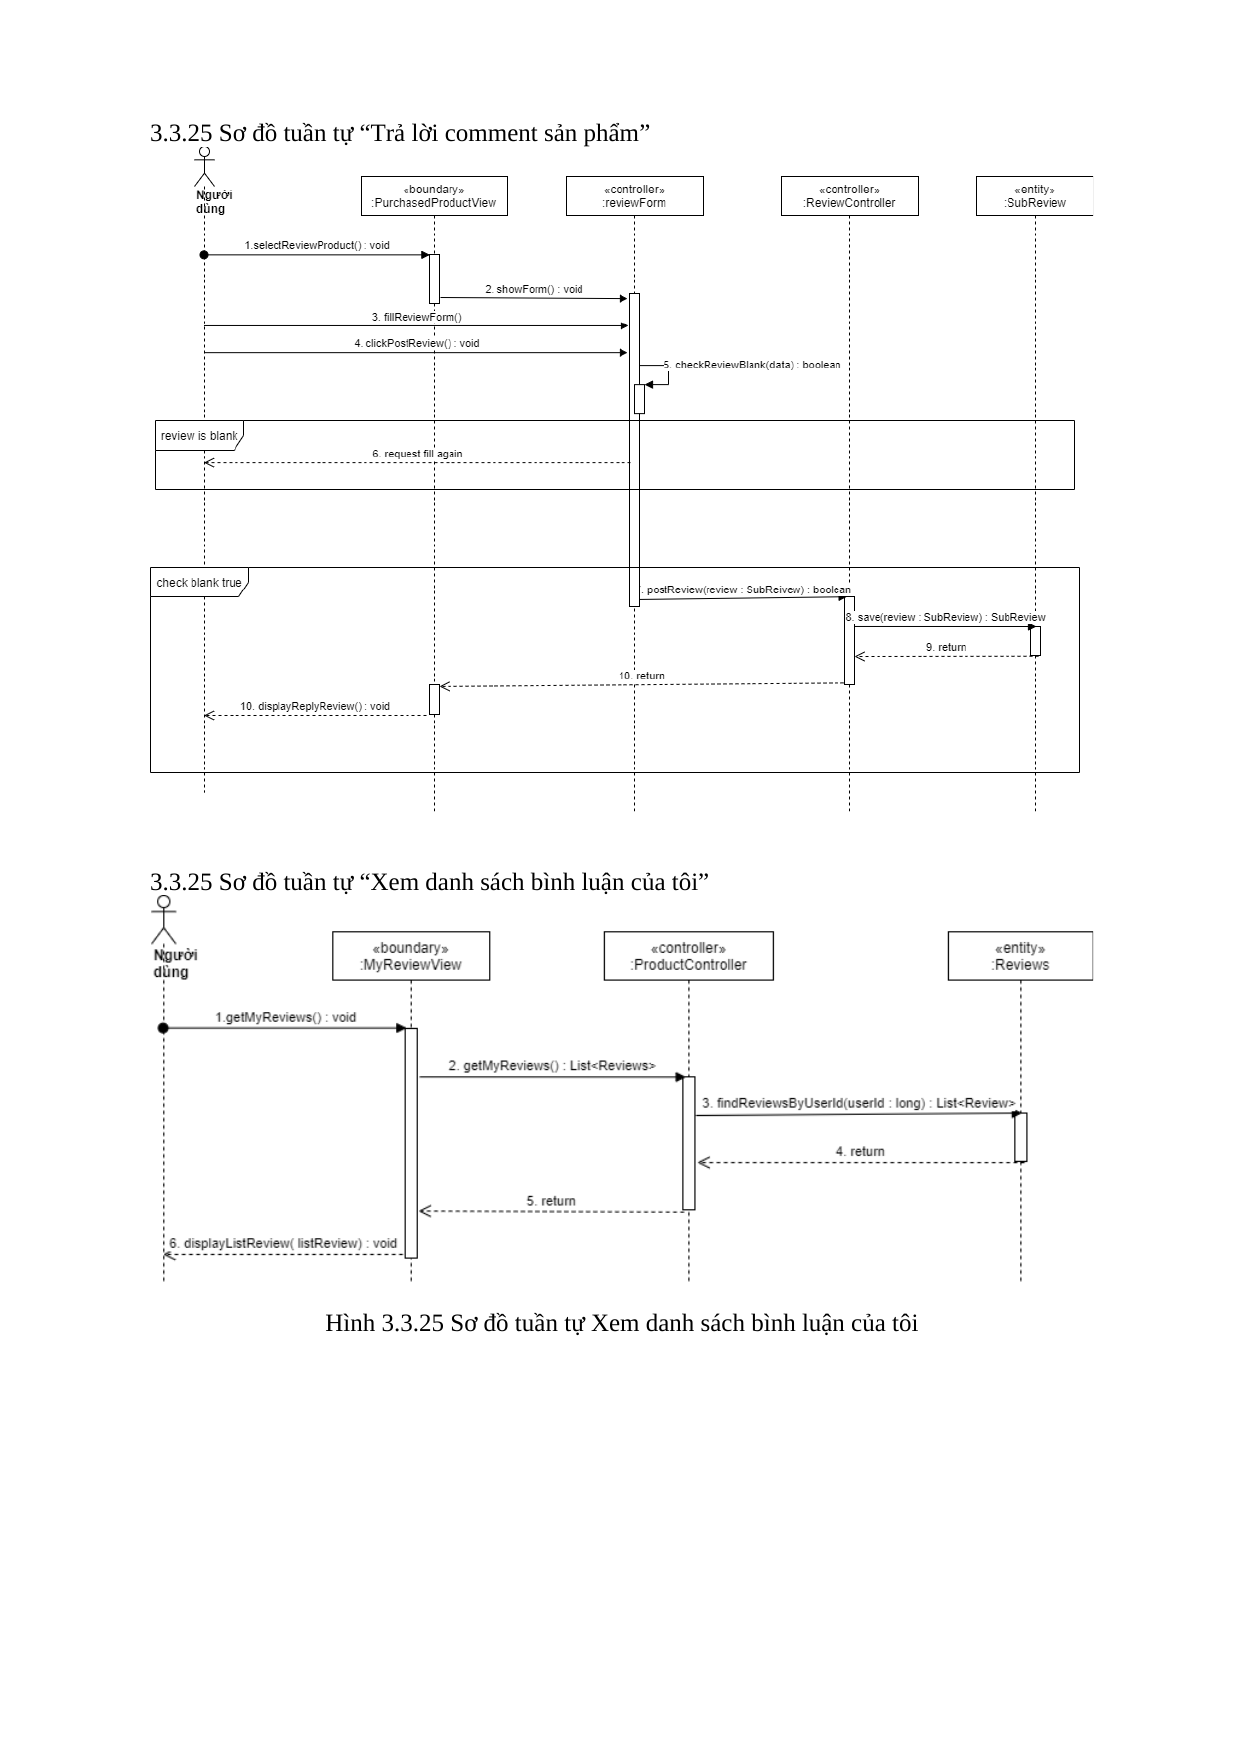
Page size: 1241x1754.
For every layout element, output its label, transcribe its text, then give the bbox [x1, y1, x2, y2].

picture [150, 895, 1094, 1283]
subtitle 3.3.25 Sơ đồ tuần tự “Trả lời comment sản phẩm” [150, 118, 1094, 147]
text Hình 3.3.25 Sơ đồ tuần tự Xem danh sách bình luận của tôi [150, 1308, 1094, 1337]
picture [150, 147, 1094, 812]
subtitle 3.3.25 Sơ đồ tuần tự “Xem danh sách bình luận của tôi” [150, 867, 1094, 895]
